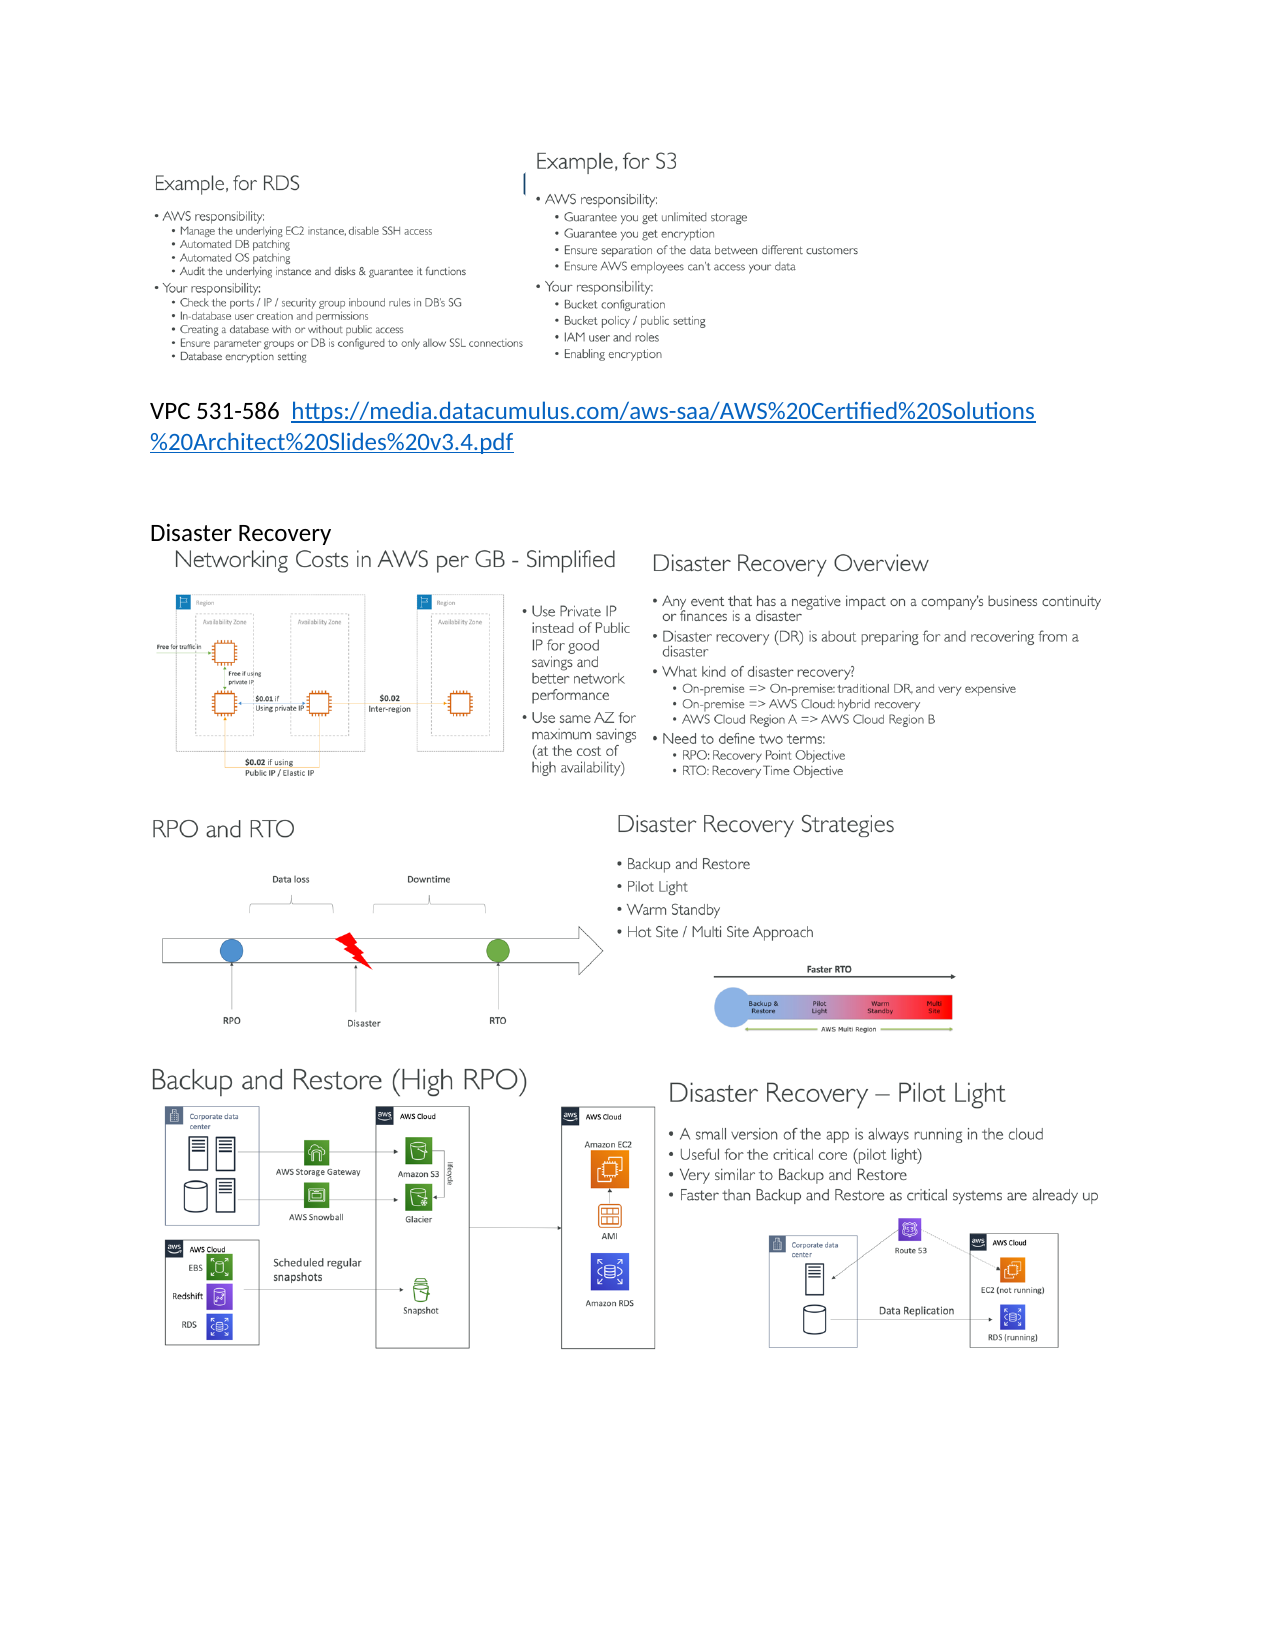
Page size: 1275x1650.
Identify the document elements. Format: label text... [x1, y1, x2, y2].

picture [611, 811, 959, 1036]
text VPC 531-586 https://media.datacumulus.com/aws-saa/AWS%20Certified%20Solutions%20Architect%20Slides%20v3.4.pdf [150, 395, 1125, 456]
picture [150, 172, 526, 365]
text Disaster Recovery [150, 517, 1125, 548]
picture [662, 1078, 1100, 1352]
picture [150, 1066, 657, 1352]
picture [150, 547, 638, 781]
picture [531, 150, 860, 365]
picture [643, 551, 1105, 781]
picture [150, 816, 606, 1036]
